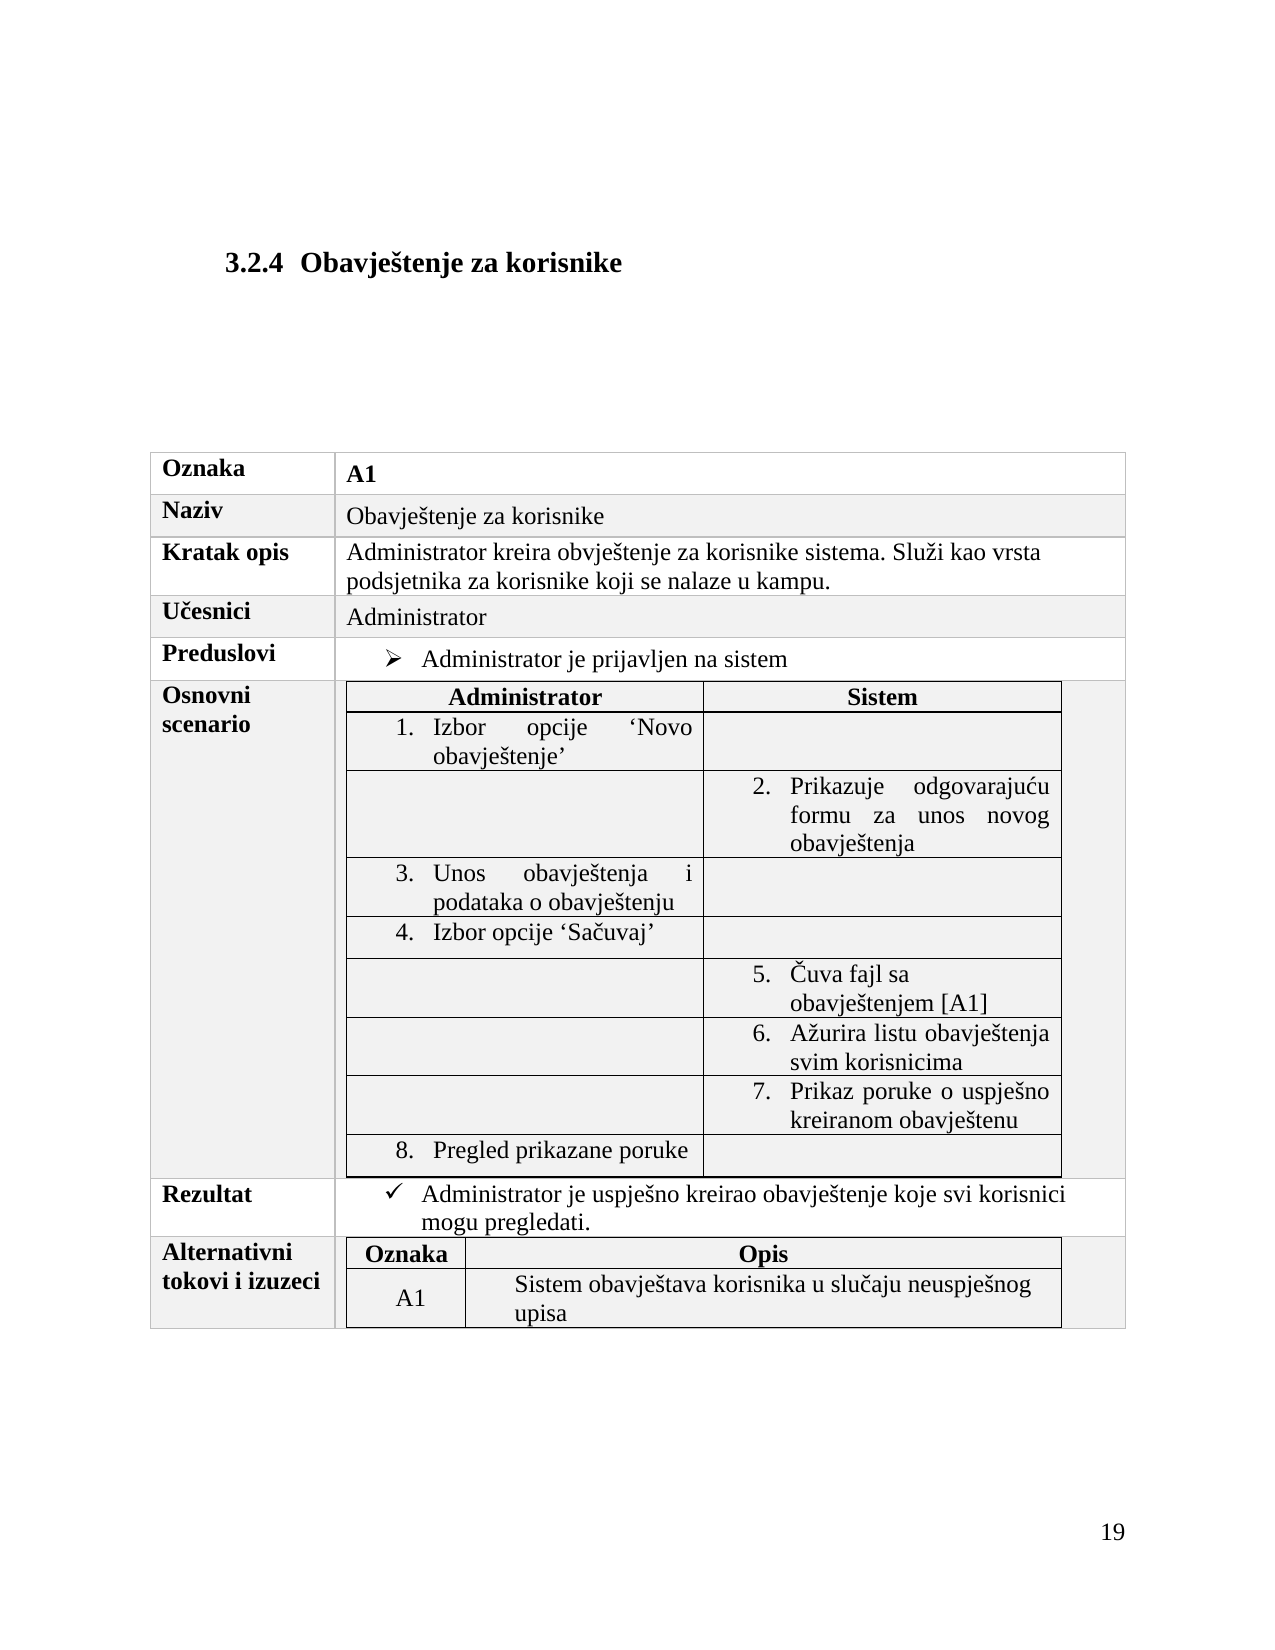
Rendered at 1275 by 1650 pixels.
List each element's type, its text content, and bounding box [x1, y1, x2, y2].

table_cell [347, 959, 703, 1017]
table_cell [347, 1238, 465, 1268]
table_cell Rezultat [151, 1179, 334, 1236]
table_cell [704, 1018, 1061, 1075]
table_cell [704, 858, 1061, 916]
table_cell [704, 959, 1061, 1017]
table_cell [347, 917, 703, 958]
table_cell [347, 713, 703, 770]
table_cell [347, 682, 703, 711]
table_cell [466, 1269, 1061, 1327]
table_cell [347, 771, 703, 857]
table_cell Administrator je prijavljen na sistem [336, 638, 1125, 679]
table_cell Administrator kreira obvještenje za korisnike sistema. Služi kao vrsta podsjetnika za korisnike koji se nalaze u kampu. [336, 538, 1125, 595]
table_cell [347, 1076, 703, 1134]
table_cell [347, 858, 703, 916]
table_cell Naziv [151, 495, 334, 536]
table_header Oznaka [151, 453, 334, 494]
table_cell [704, 1135, 1061, 1176]
table_cell [1062, 1237, 1125, 1328]
table_cell [1062, 681, 1125, 1178]
table_cell Preduslovi [151, 638, 334, 679]
table_cell [704, 917, 1061, 958]
table_header A1 [336, 453, 1125, 494]
table_cell [336, 681, 346, 1178]
table_cell Kratak opis [151, 538, 334, 595]
table_cell [336, 1237, 346, 1328]
table_cell Obavještenje za korisnike [336, 495, 1125, 536]
table_cell [347, 1018, 703, 1075]
table_cell [704, 713, 1061, 770]
table_cell [466, 1238, 1061, 1268]
table_cell Alternativni tokovi i izuzeci [151, 1237, 334, 1328]
table_cell [347, 1135, 703, 1176]
table_cell Osnovni scenario [151, 681, 334, 1178]
table_cell Učesnici [151, 596, 334, 637]
table_cell [347, 1269, 465, 1327]
table_cell [704, 1076, 1061, 1134]
table_cell Administrator [336, 596, 1125, 637]
table_cell [704, 771, 1061, 857]
table_cell [704, 682, 1061, 711]
table_cell Administrator je uspješno kreirao obavještenje koje svi korisnici mogu pregledati. [336, 1179, 1125, 1236]
list Obavještenje za korisnike [225, 245, 1125, 279]
